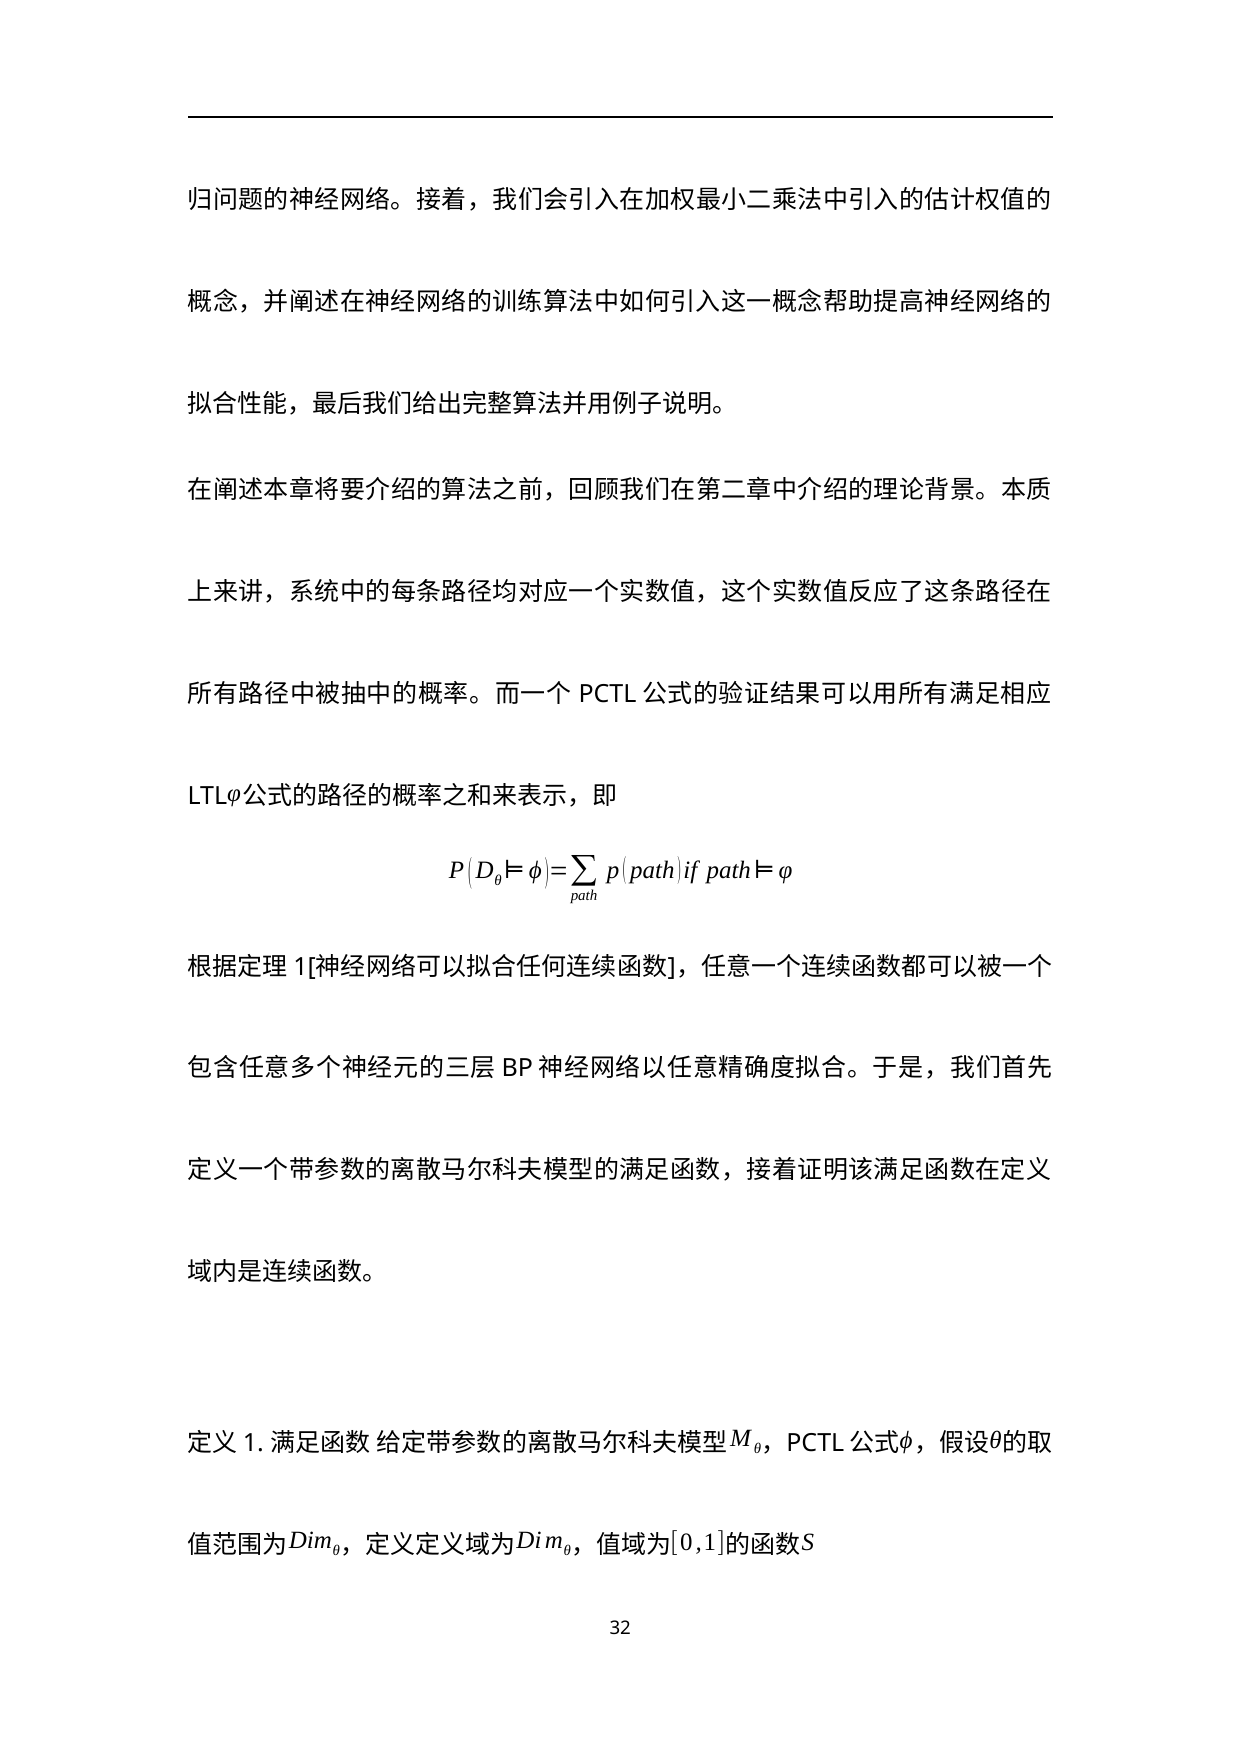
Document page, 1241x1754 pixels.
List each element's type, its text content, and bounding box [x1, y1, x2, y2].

text 定义1. 满足函数 给定带参数的离散马尔科夫模型，PCTL公式，假设的取值范围为，定义定义域为，值域为的函数 [187, 1407, 1053, 1577]
text 在阐述本章将要介绍的算法之前，回顾我们在第二章中介绍的理论背景。本质上来讲，系统中的每条路径均对应一个实数值，这个实数值反应了这条路径在所有路径中被抽中的概率。而一个PCTL公式的验证结果可以用所有满足相应LTL公式的路径的概率之和来表示，即 [187, 454, 1053, 827]
text 根据定理1[神经网络可以拟合任何连续函数]，任意一个连续函数都可以被一个包含任意多个神经元的三层BP神经网络以任意精确度拟合。于是，我们首先定义一个带参数的离散马尔科夫模型的满足函数，接着证明该满足函数在定义域内是连续函数。 [187, 930, 1053, 1304]
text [187, 164, 1053, 436]
